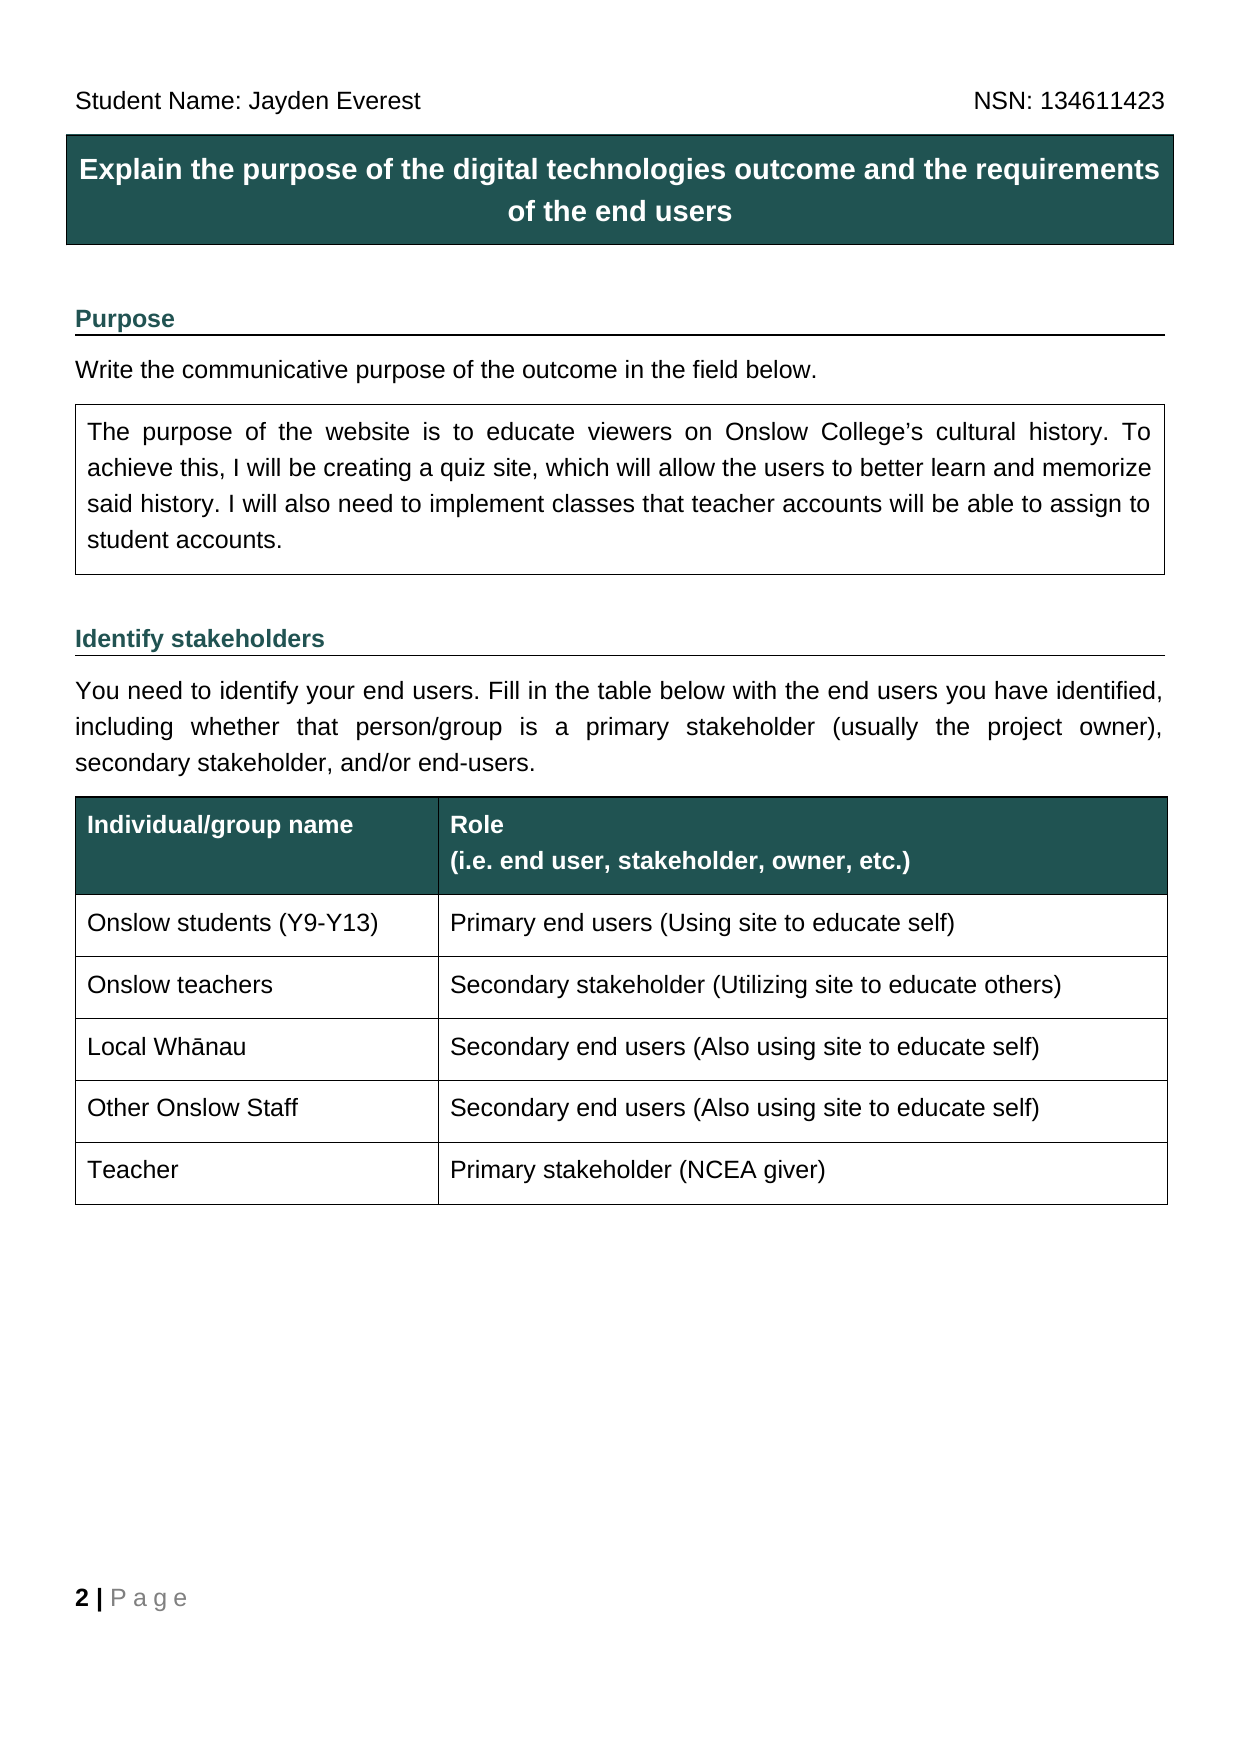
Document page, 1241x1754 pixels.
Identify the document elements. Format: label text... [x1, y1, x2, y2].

subtitle Purpose [75, 304, 1165, 334]
table_cell Onslow students (Y9-Y13) [76, 895, 438, 956]
subtitle Identify stakeholders [75, 624, 1165, 655]
table_cell Primary end users (Using site to educate self) [439, 895, 1167, 956]
table_header Role (i.e. end user, stakeholder, owner, etc.) [439, 798, 1167, 894]
table_cell Primary stakeholder (NCEA giver) [439, 1143, 1167, 1203]
table_cell Teacher [76, 1143, 438, 1203]
table_cell Other Onslow Staff [76, 1081, 438, 1142]
table_cell Secondary stakeholder (Utilizing site to educate others) [439, 957, 1167, 1018]
table_header Individual/group name [76, 798, 438, 894]
table_cell Secondary end users (Also using site to educate self) [439, 1081, 1167, 1142]
table_cell Local Whānau [76, 1019, 438, 1080]
table_cell Onslow teachers [76, 957, 438, 1018]
table_header The purpose of the website is to educate viewers on Onslow College’s cultural history. To achieve this, I will be creating a quiz site, which will allow the users to better learn and memorize said history. I will also need to implement classes that teacher accounts will be able to assign to student accounts. [76, 405, 1164, 573]
table_cell Secondary end users (Also using site to educate self) [439, 1019, 1167, 1080]
text You need to identify your end users. Fill in the table below with the end users you have identified, including whether that person/group is a primary stakeholder (usually the project owner), secondary stakeholder, and/or end-users. [75, 676, 1165, 777]
subtitle Explain the purpose of the digital technologies outcome and the requirements of the end users [67, 136, 1173, 244]
text Write the communicative purpose of the outcome in the field below. [75, 355, 1165, 384]
